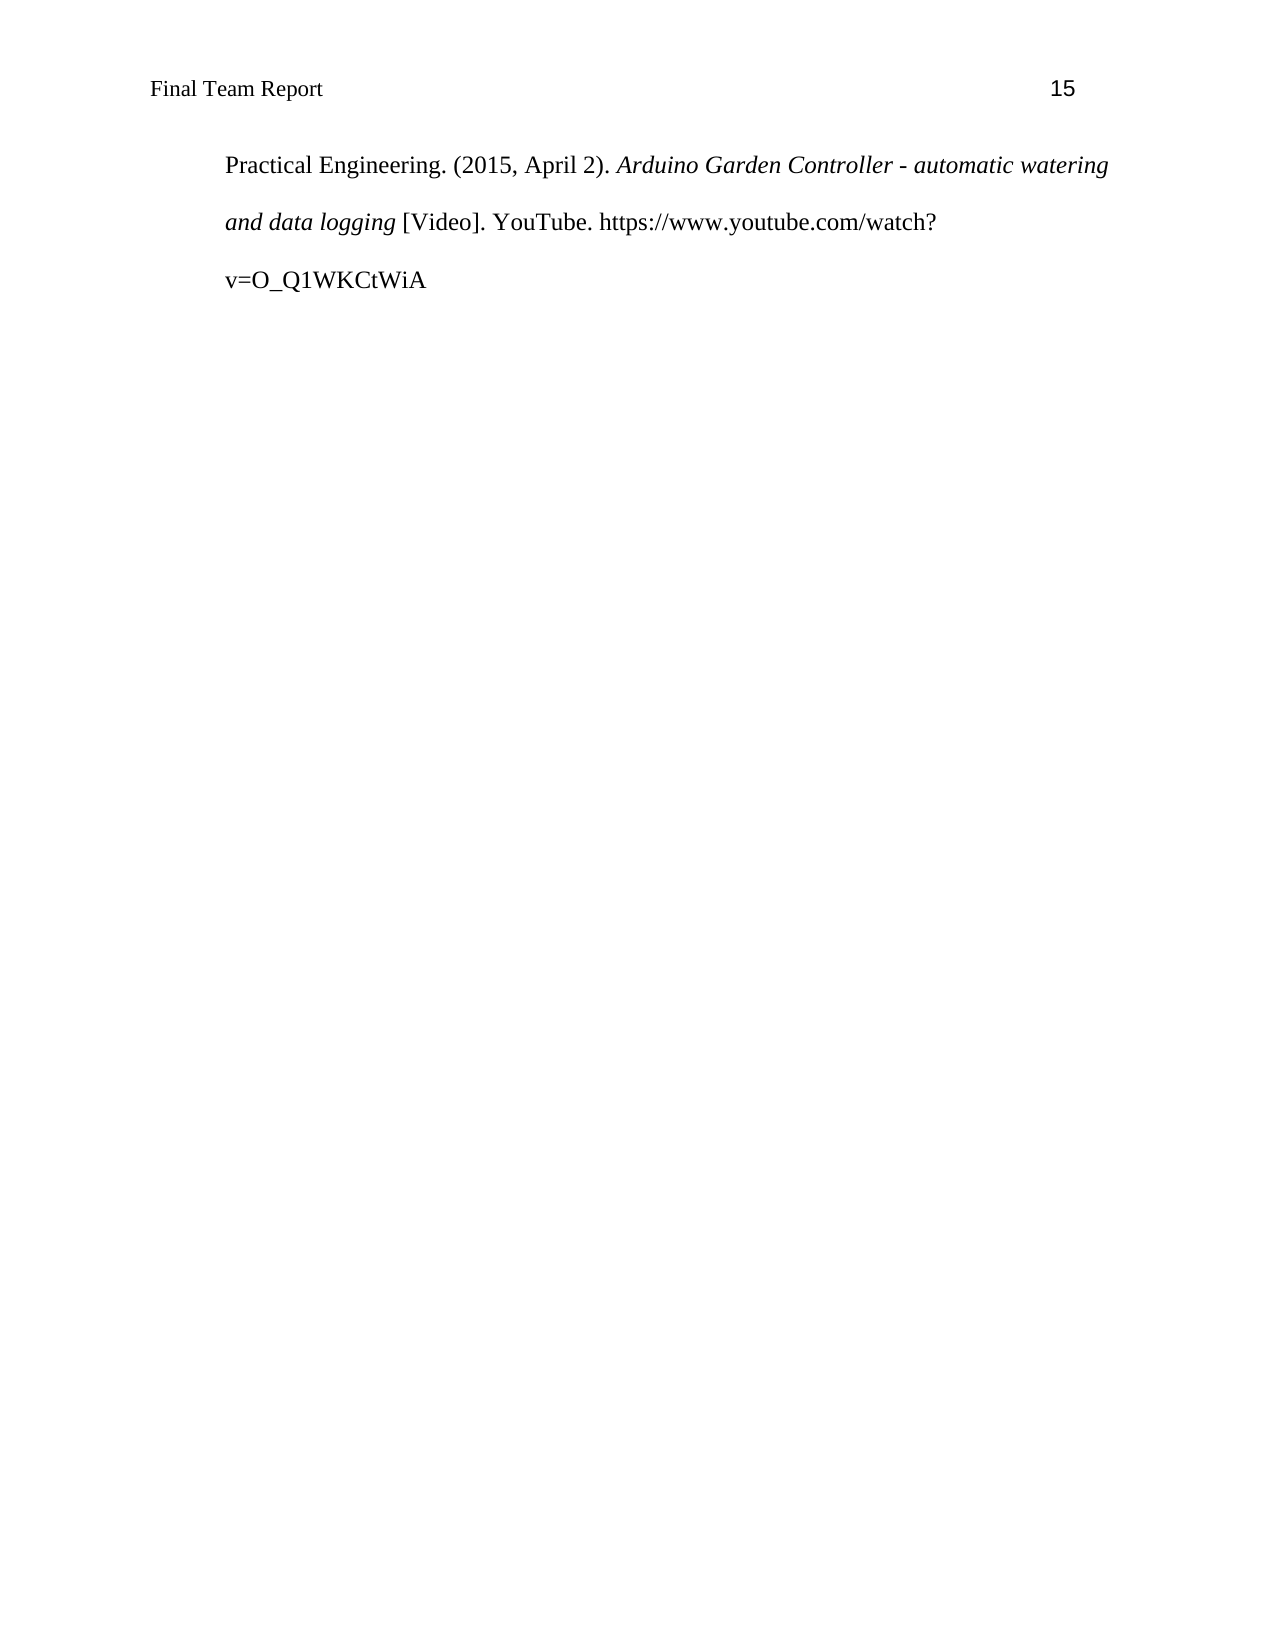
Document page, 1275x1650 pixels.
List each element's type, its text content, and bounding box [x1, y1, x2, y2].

text Practical Engineering. (2015, April 2). Arduino Garden Controller - automatic watering and data logging [Video]. YouTube. https://www.youtube.com/watch?v=O_Q1WKCtWiA [225, 150, 1125, 294]
